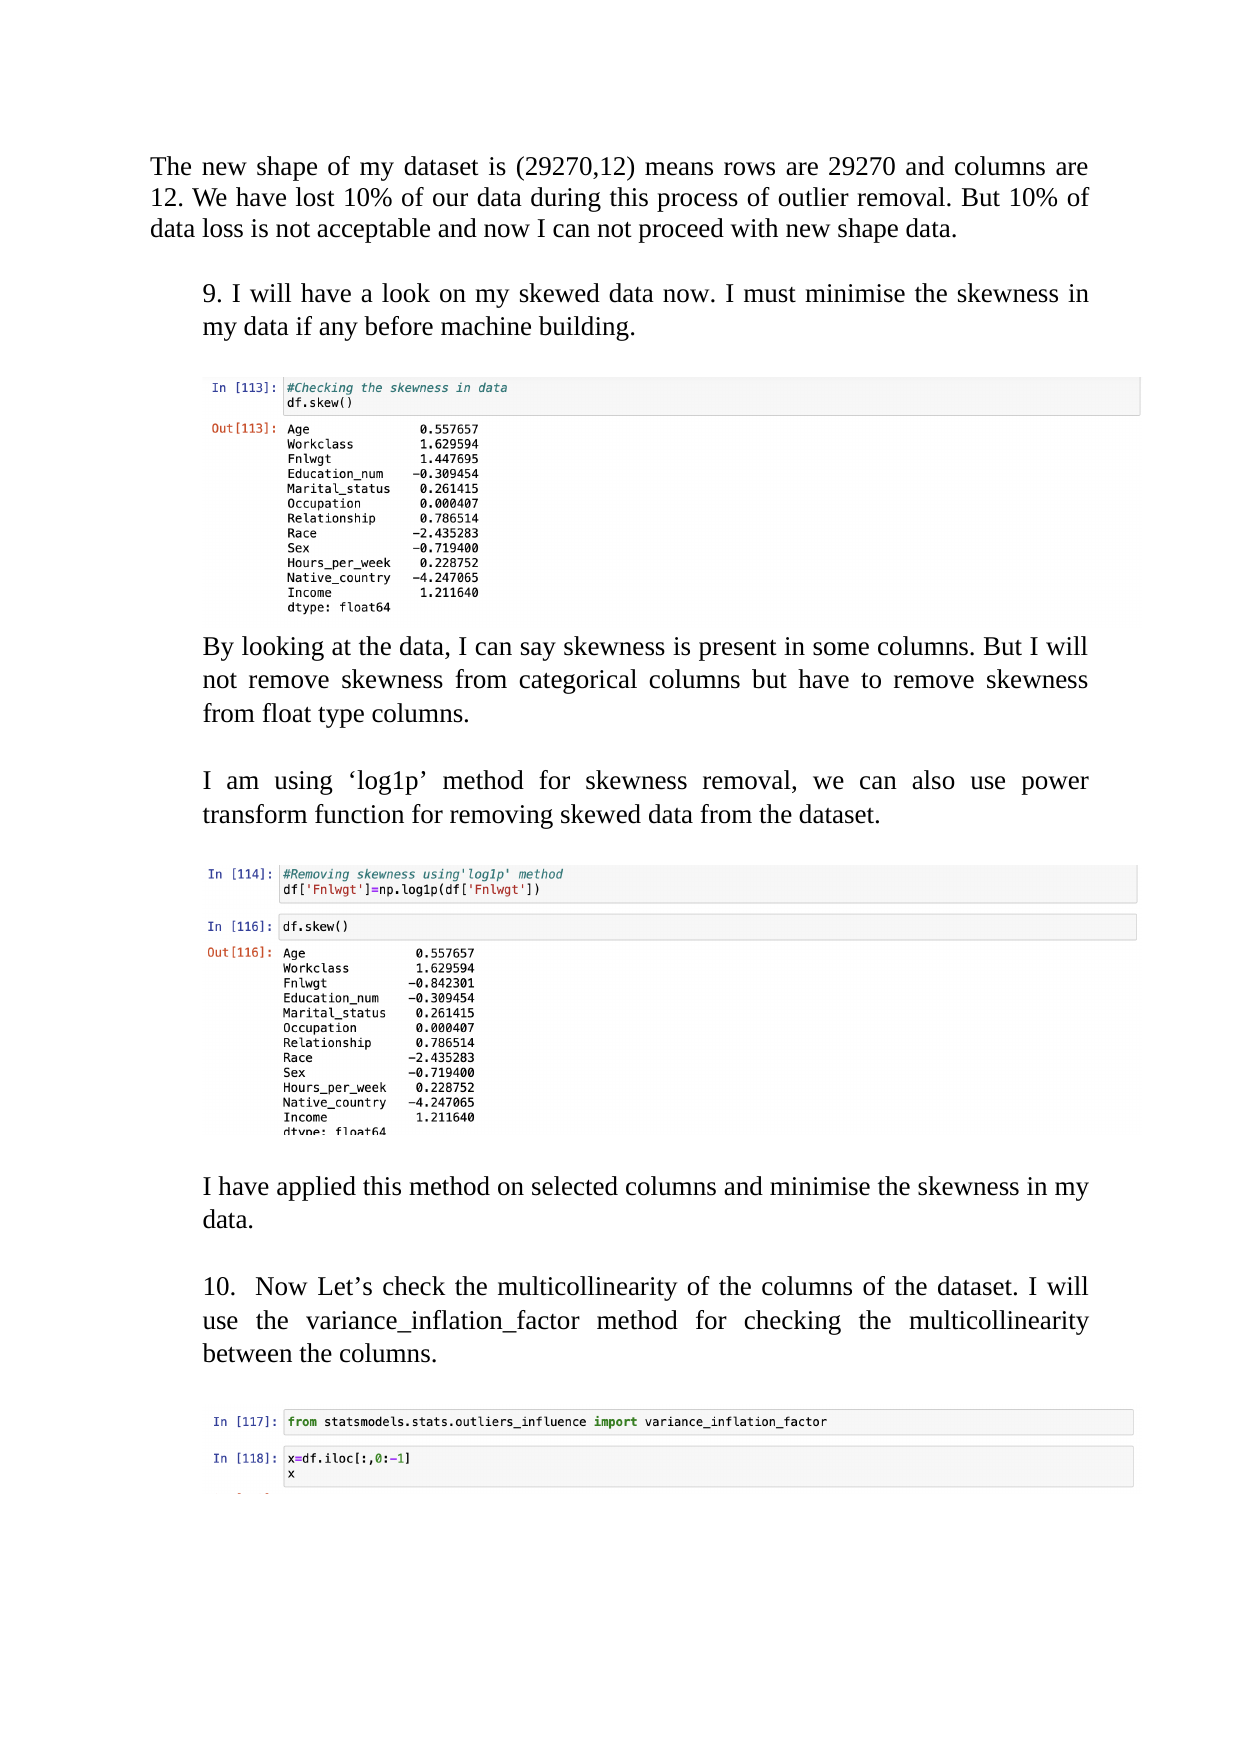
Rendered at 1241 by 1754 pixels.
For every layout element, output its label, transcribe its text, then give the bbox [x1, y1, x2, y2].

picture [202, 1404, 1143, 1494]
list By looking at the data, I can say skewness is present in some columns. But I will not remove skewness from categorical columns but have to remove skewness from float type columns. [202, 630, 1090, 728]
list I have applied this method on selected columns and minimise the skewness in my data. [202, 1170, 1090, 1234]
picture [202, 865, 1143, 909]
picture [202, 377, 1143, 628]
list I am using ‘log1p’ method for skewness removal, we can also use power transform function for removing skewed data from the dataset. [202, 764, 1090, 829]
list 10. Now Let’s check the multicollinearity of the columns of the dataset. I will use the variance_inflation_factor method for checking the multicollinearity between the columns. [202, 1271, 1090, 1369]
text The new shape of my dataset is (29270,12) means rows are 29270 and columns are 12. We have lost 10% of our data during this process of outlier removal. But 10% of data loss is not acceptable and now I can not proceed with new shape data. [150, 150, 1090, 243]
list 9. I will have a look on my skewed data now. I must minimise the skewness in my data if any before machine building. [202, 277, 1090, 342]
picture [202, 910, 1143, 1135]
